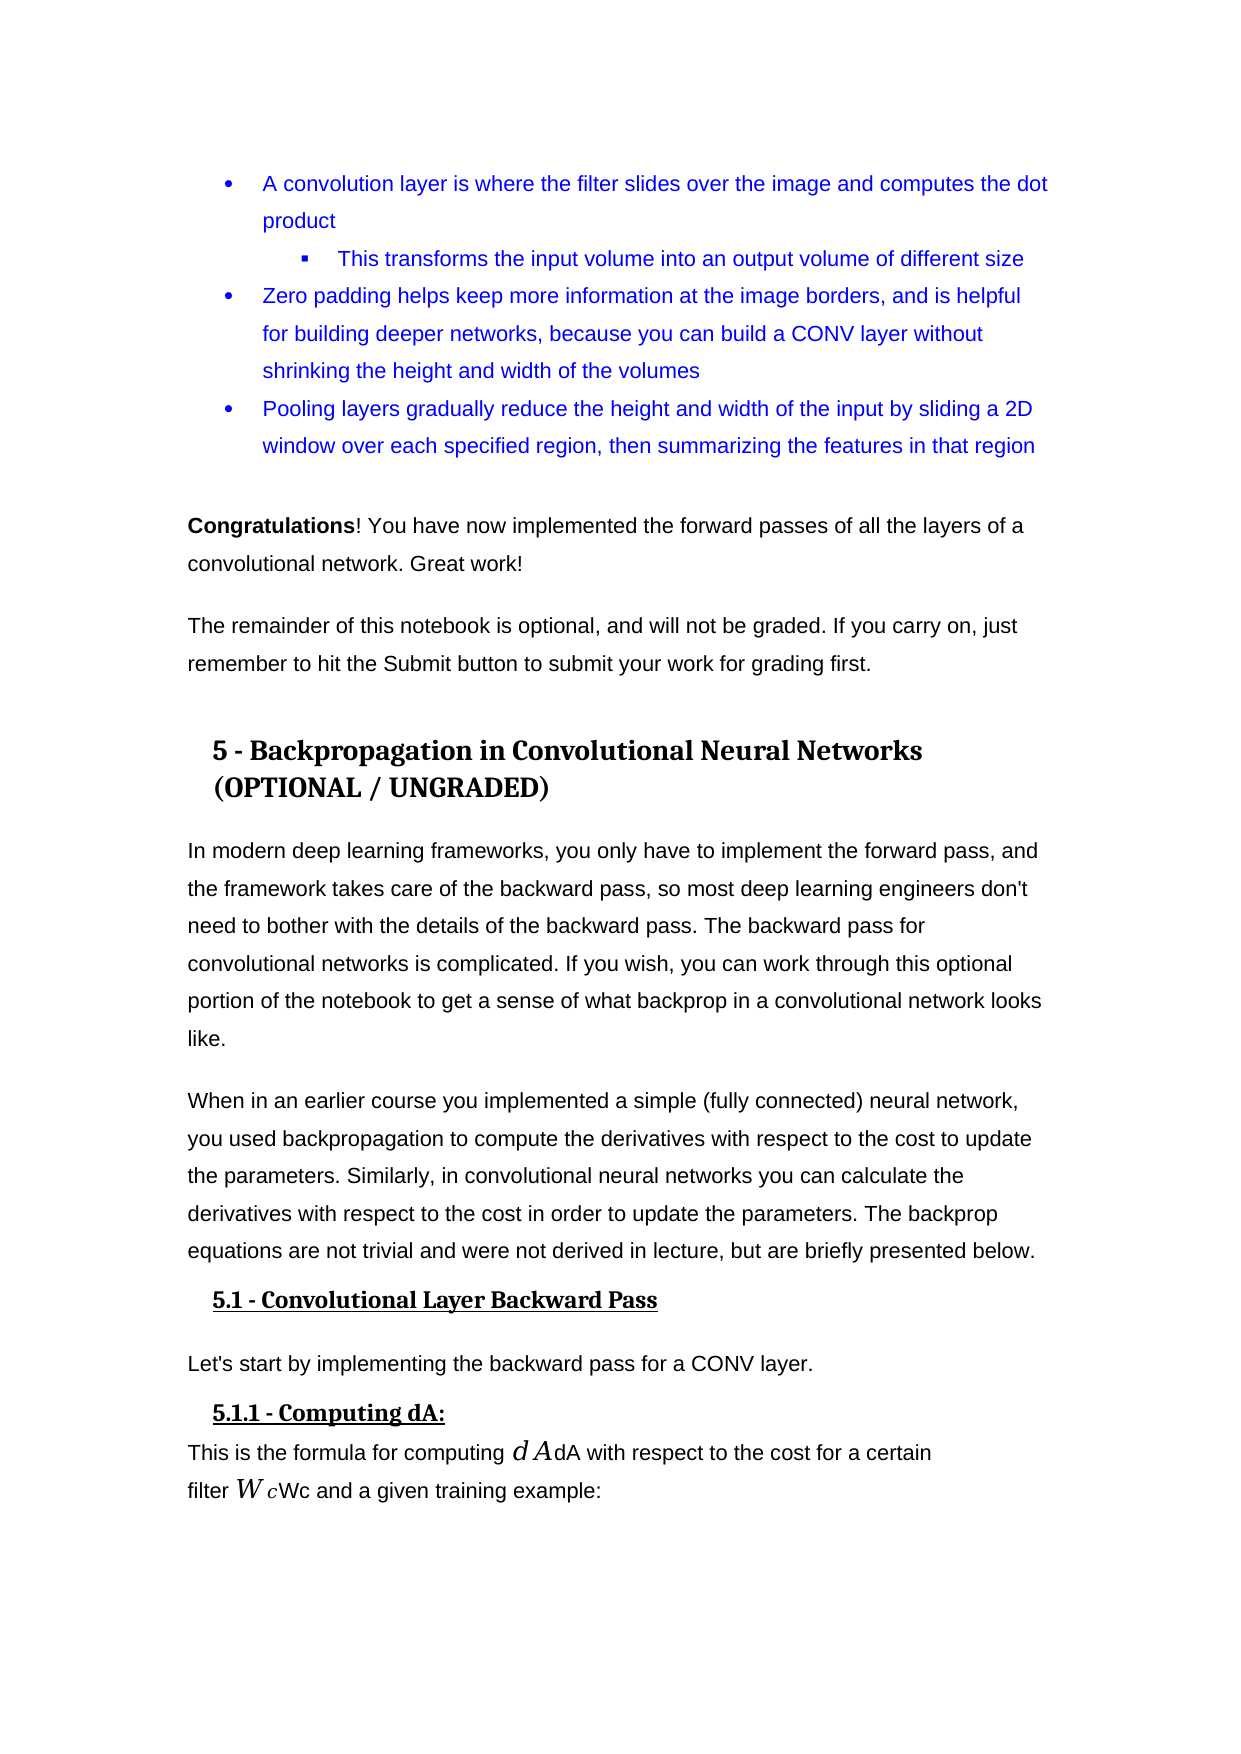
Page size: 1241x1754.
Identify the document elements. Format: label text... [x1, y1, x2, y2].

subtitle 5.1.1 - Computing dA: [212, 1394, 1053, 1432]
subtitle 5 - Backpropagation in Convolutional Neural Networks (OPTIONAL / UNGRADED) [212, 732, 1053, 807]
text The remainder of this notebook is optional, and will not be graded. If you carry on, just remember to hit the Submit button to submit your work for grading first. [187, 607, 1053, 682]
list A convolution layer is where the filter slides over the image and computes the dot product [225, 164, 1053, 239]
list This transforms the input volume into an output volume of different size [300, 239, 1053, 277]
text When in an earlier course you implemented a simple (fully connected) neural network, you used backpropagation to compute the derivatives with respect to the cost to update the parameters. Similarly, in convolutional neural networks you can calculate the derivatives with respect to the cost in order to update the parameters. The backprop equations are not trivial and were not derived in lecture, but are briefly presented below. [187, 1082, 1053, 1269]
text Let's start by implementing the backward pass for a CONV layer. [187, 1344, 1053, 1382]
list Pooling layers gradually reduce the height and width of the input by sliding a 2D window over each specified region, then summarizing the features in that region [225, 389, 1053, 464]
text In modern deep learning frameworks, you only have to implement the forward pass, and the framework takes care of the backward pass, so most deep learning engineers don't need to bother with the details of the backward pass. The backward pass for convolutional networks is complicated. If you wish, you can work through this optional portion of the notebook to get a sense of what backprop in a convolutional network looks like. [187, 832, 1053, 1057]
text Congratulations! You have now implemented the forward passes of all the layers of a convolutional network. Great work! [187, 507, 1053, 582]
list Zero padding helps keep more information at the image borders, and is helpful for building deeper networks, because you can build a CONV layer without shrinking the height and width of the volumes [225, 277, 1053, 389]
text This is the formula for computing 𝑑𝐴dA with respect to the cost for a certain filter 𝑊𝑐Wc and a given training example: [187, 1432, 1053, 1507]
subtitle 5.1 - Convolutional Layer Backward Pass [212, 1282, 1053, 1319]
